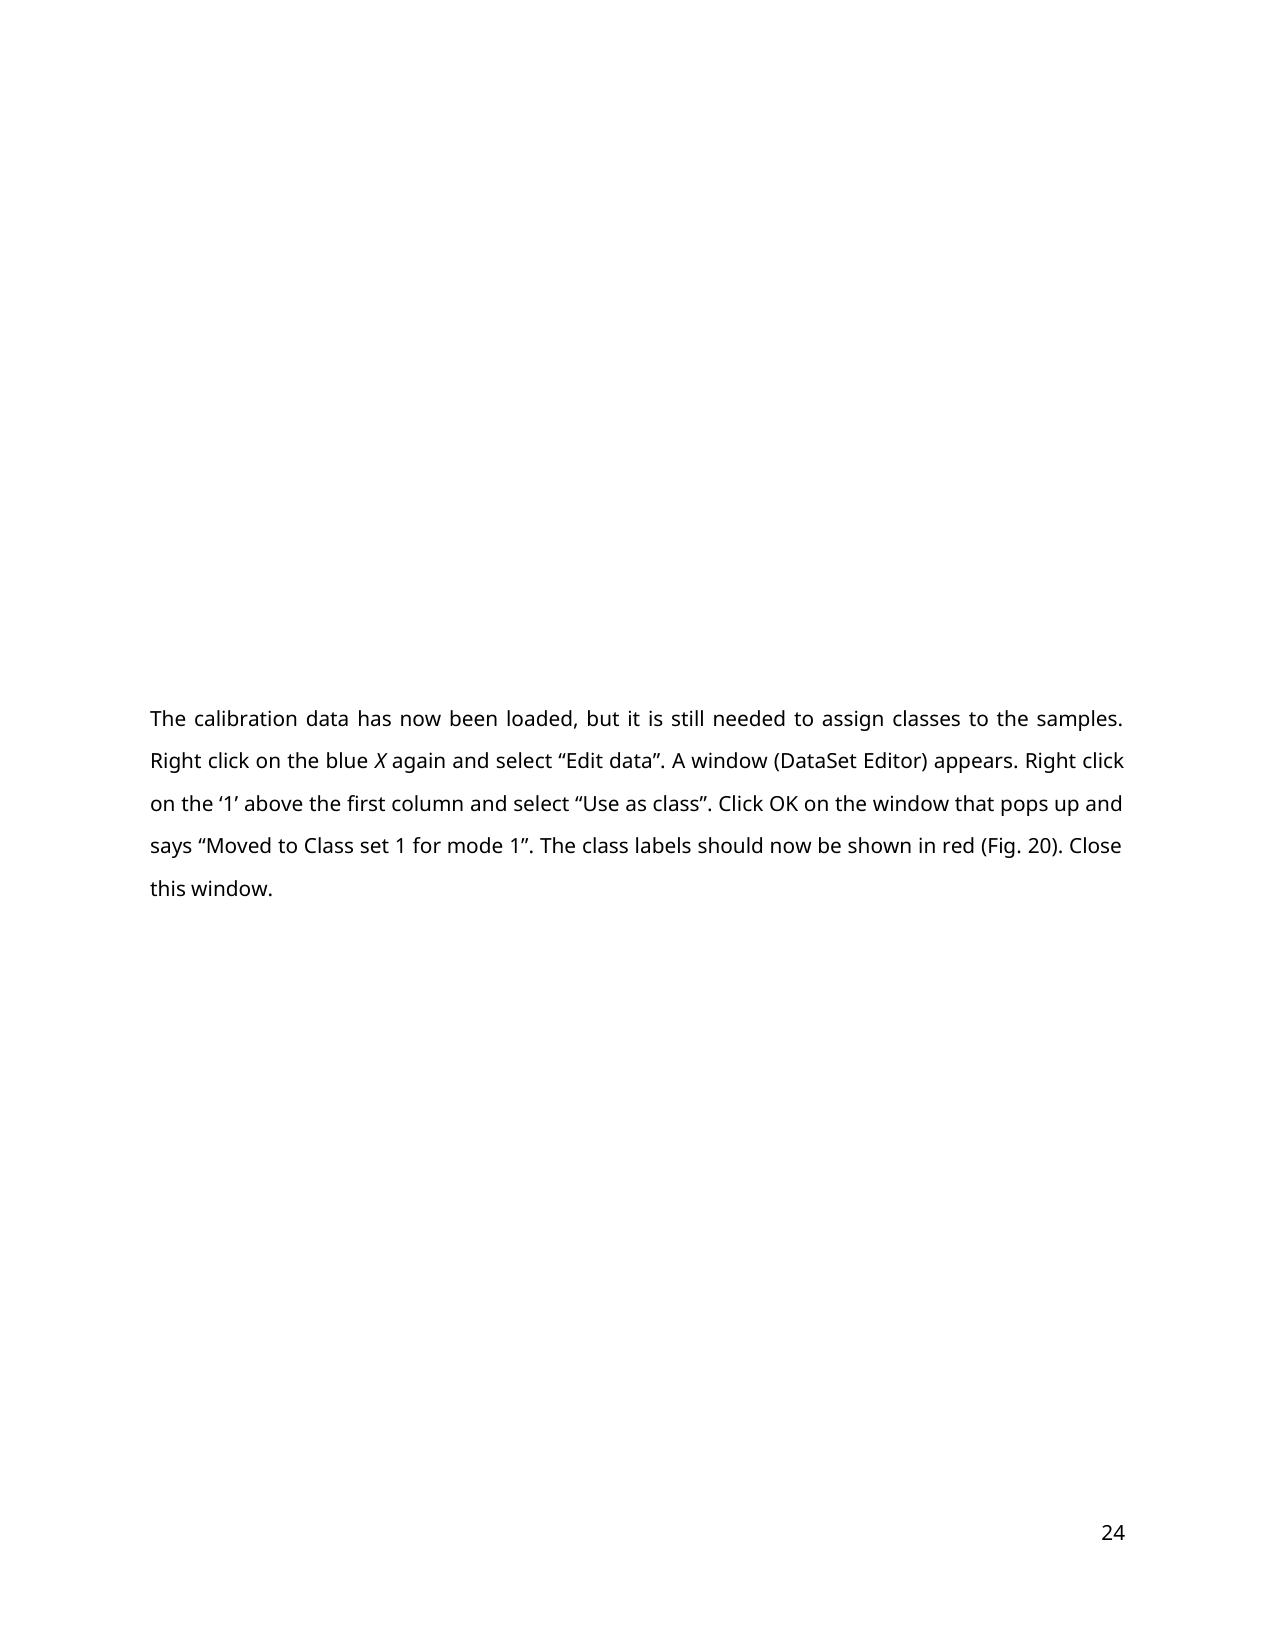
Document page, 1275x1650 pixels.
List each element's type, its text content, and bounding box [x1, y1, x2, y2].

text The calibration data has now been loaded, but it is still needed to assign classes to the samples. Right click on the blue X again and select “Edit data”. A window (DataSet Editor) appears. Right click on the ‘1’ above the first column and select “Use as class”. Click OK on the window that pops up and says “Moved to Class set 1 for mode 1”. The class labels should now be shown in red (Fig. 20). Close this window. [150, 704, 1125, 903]
